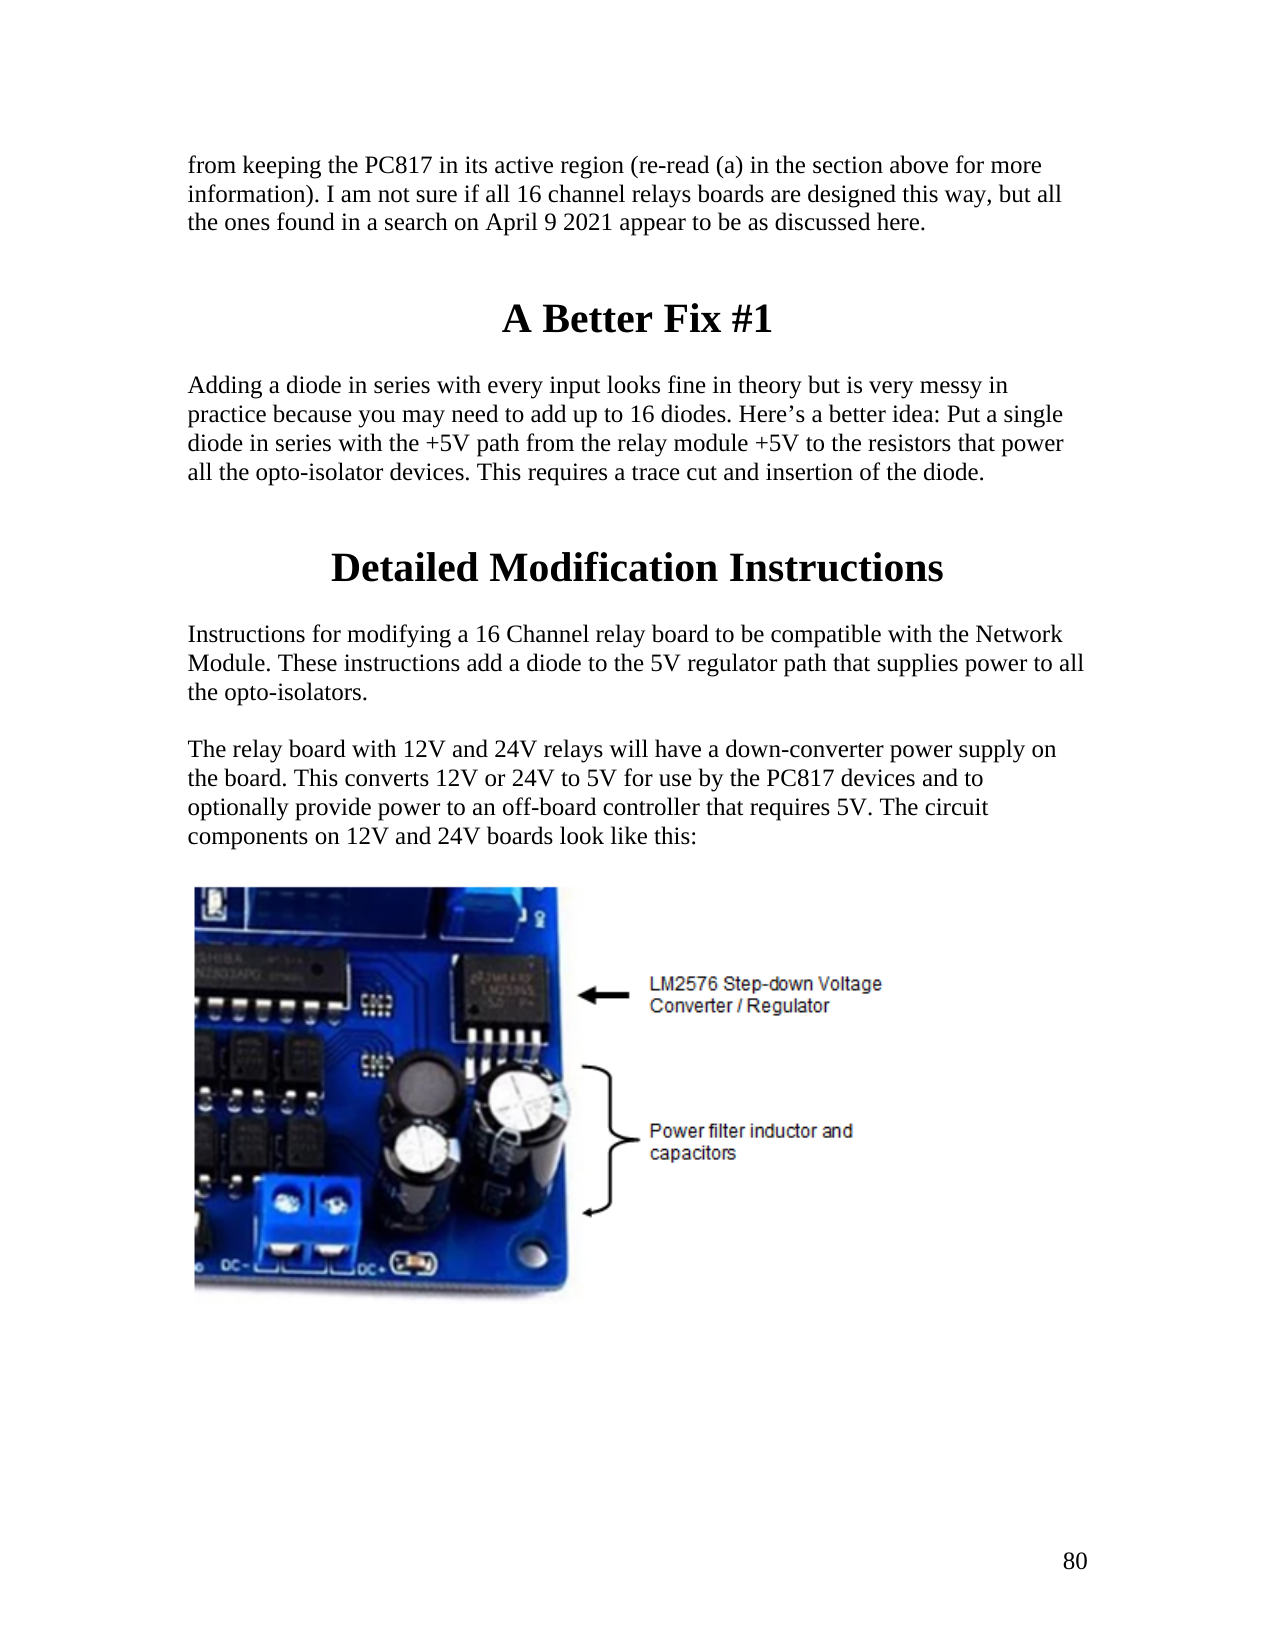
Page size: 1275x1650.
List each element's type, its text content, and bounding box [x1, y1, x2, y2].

text The relay board with 12V and 24V relays will have a down-converter power supply on the board. This converts 12V or 24V to 5V for use by the PC817 devices and to optionally provide power to an off-board controller that requires 5V. The circuit components on 12V and 24V boards look like this: [187, 734, 1087, 849]
text Instructions for modifying a 16 Channel relay board to be compatible with the Network Module. These instructions add a diode to the 5V regulator path that supplies power to all the opto-isolators. [187, 619, 1087, 706]
text Adding a diode in series with every input looks fine in theory but is very messy in practice because you may need to add up to 16 diodes. Here’s a better idea: Put a single diode in series with the +5V path from the relay module +5V to the resistors that power all the opto-isolator devices. This requires a trace cut and insertion of the diode. [187, 370, 1087, 485]
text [187, 150, 1087, 236]
text A Better Fix #1 [187, 294, 1087, 342]
text Detailed Modification Instructions [187, 543, 1087, 591]
picture [187, 878, 911, 1304]
